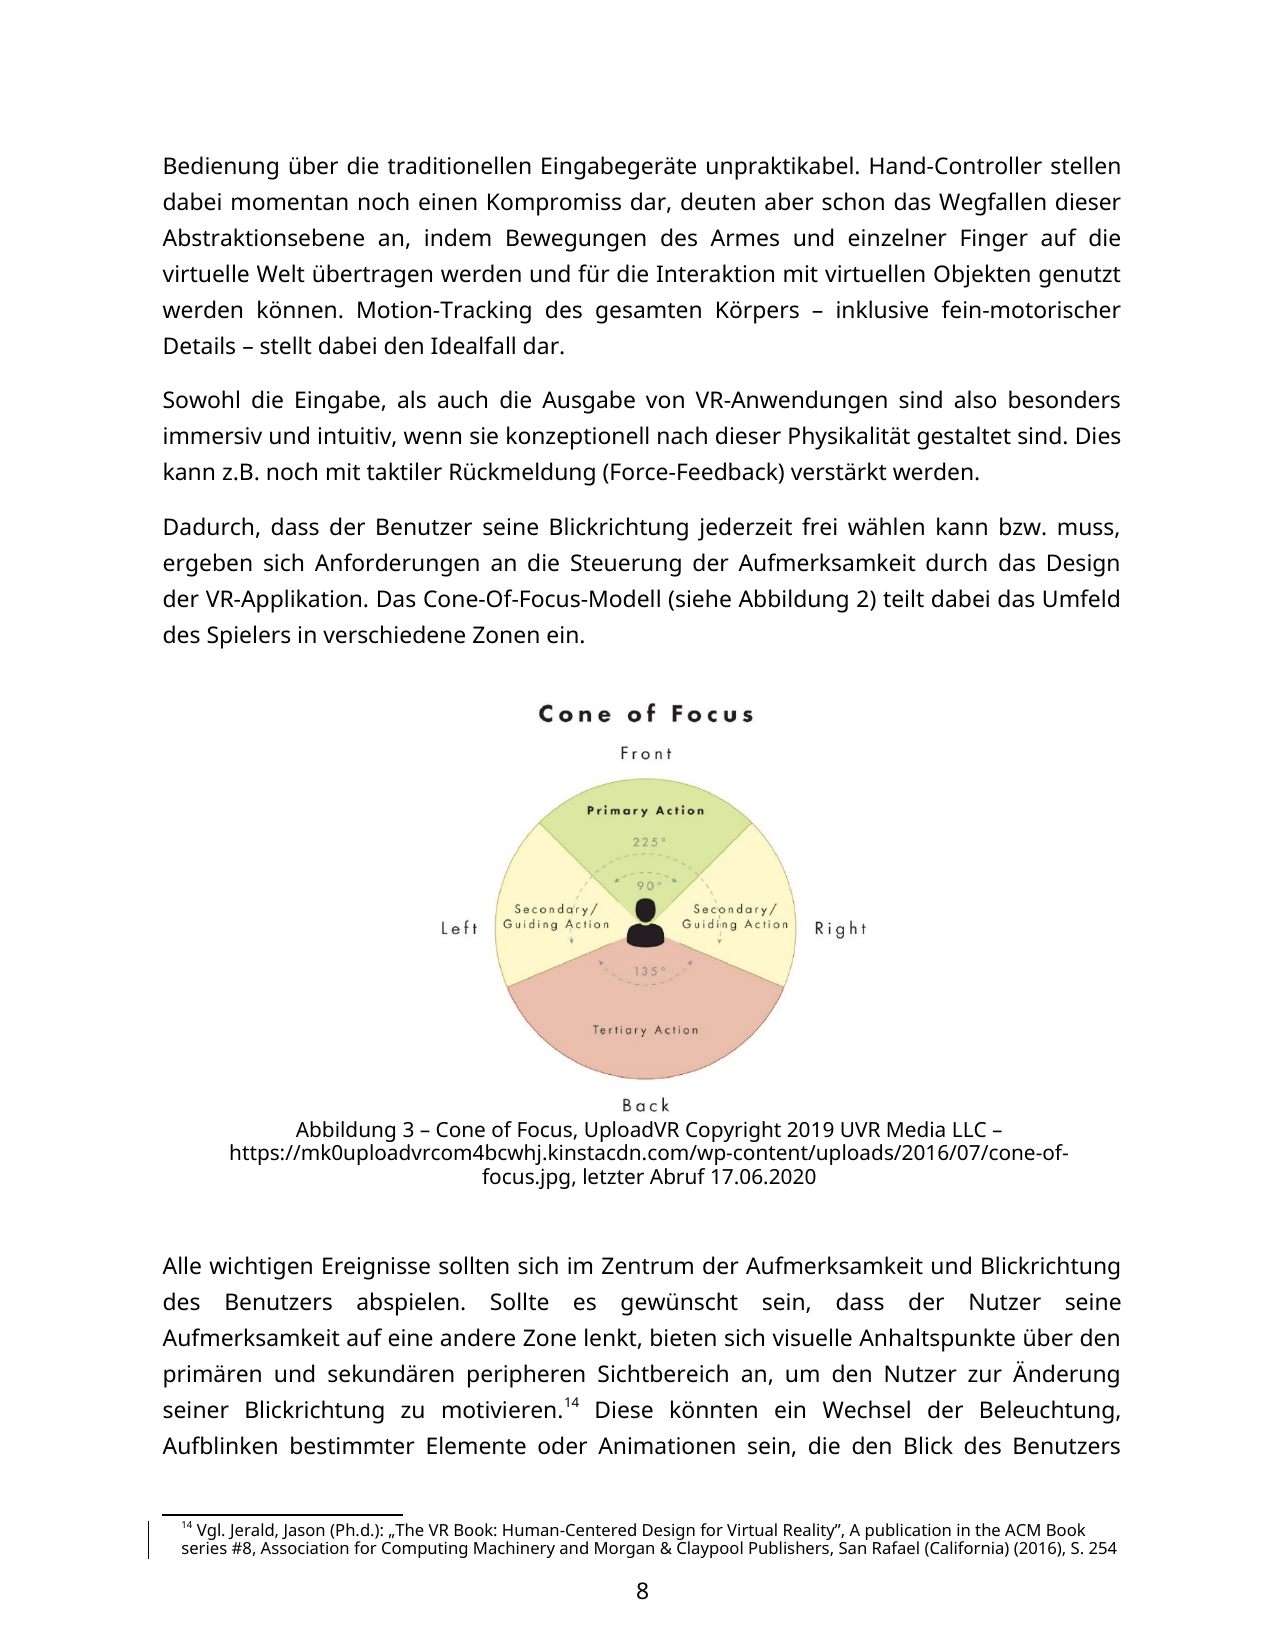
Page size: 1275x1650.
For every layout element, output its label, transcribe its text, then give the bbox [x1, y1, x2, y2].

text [162, 150, 1122, 361]
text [162, 673, 1122, 1461]
text Sowohl die Eingabe, als auch die Ausgabe von VR-Anwendungen sind also besonders immersiv und intuitiv, wenn sie konzeptionell nach dieser Physikalität gestaltet sind. Dies kann z.B. noch mit taktiler Rückmeldung (Force-Feedback) verstärkt werden. [162, 384, 1122, 487]
text Dadurch, dass der Benutzer seine Blickrichtung jederzeit frei wählen kann bzw. muss, ergeben sich Anforderungen an die Steuerung der Aufmerksamkeit durch das Design der VR-Applikation. Das Cone-Of-Focus-Modell (siehe Abbildung 2) teilt dabei das Umfeld des Spielers in verschiedene Zonen ein. [162, 511, 1122, 650]
picture [376, 693, 915, 1113]
